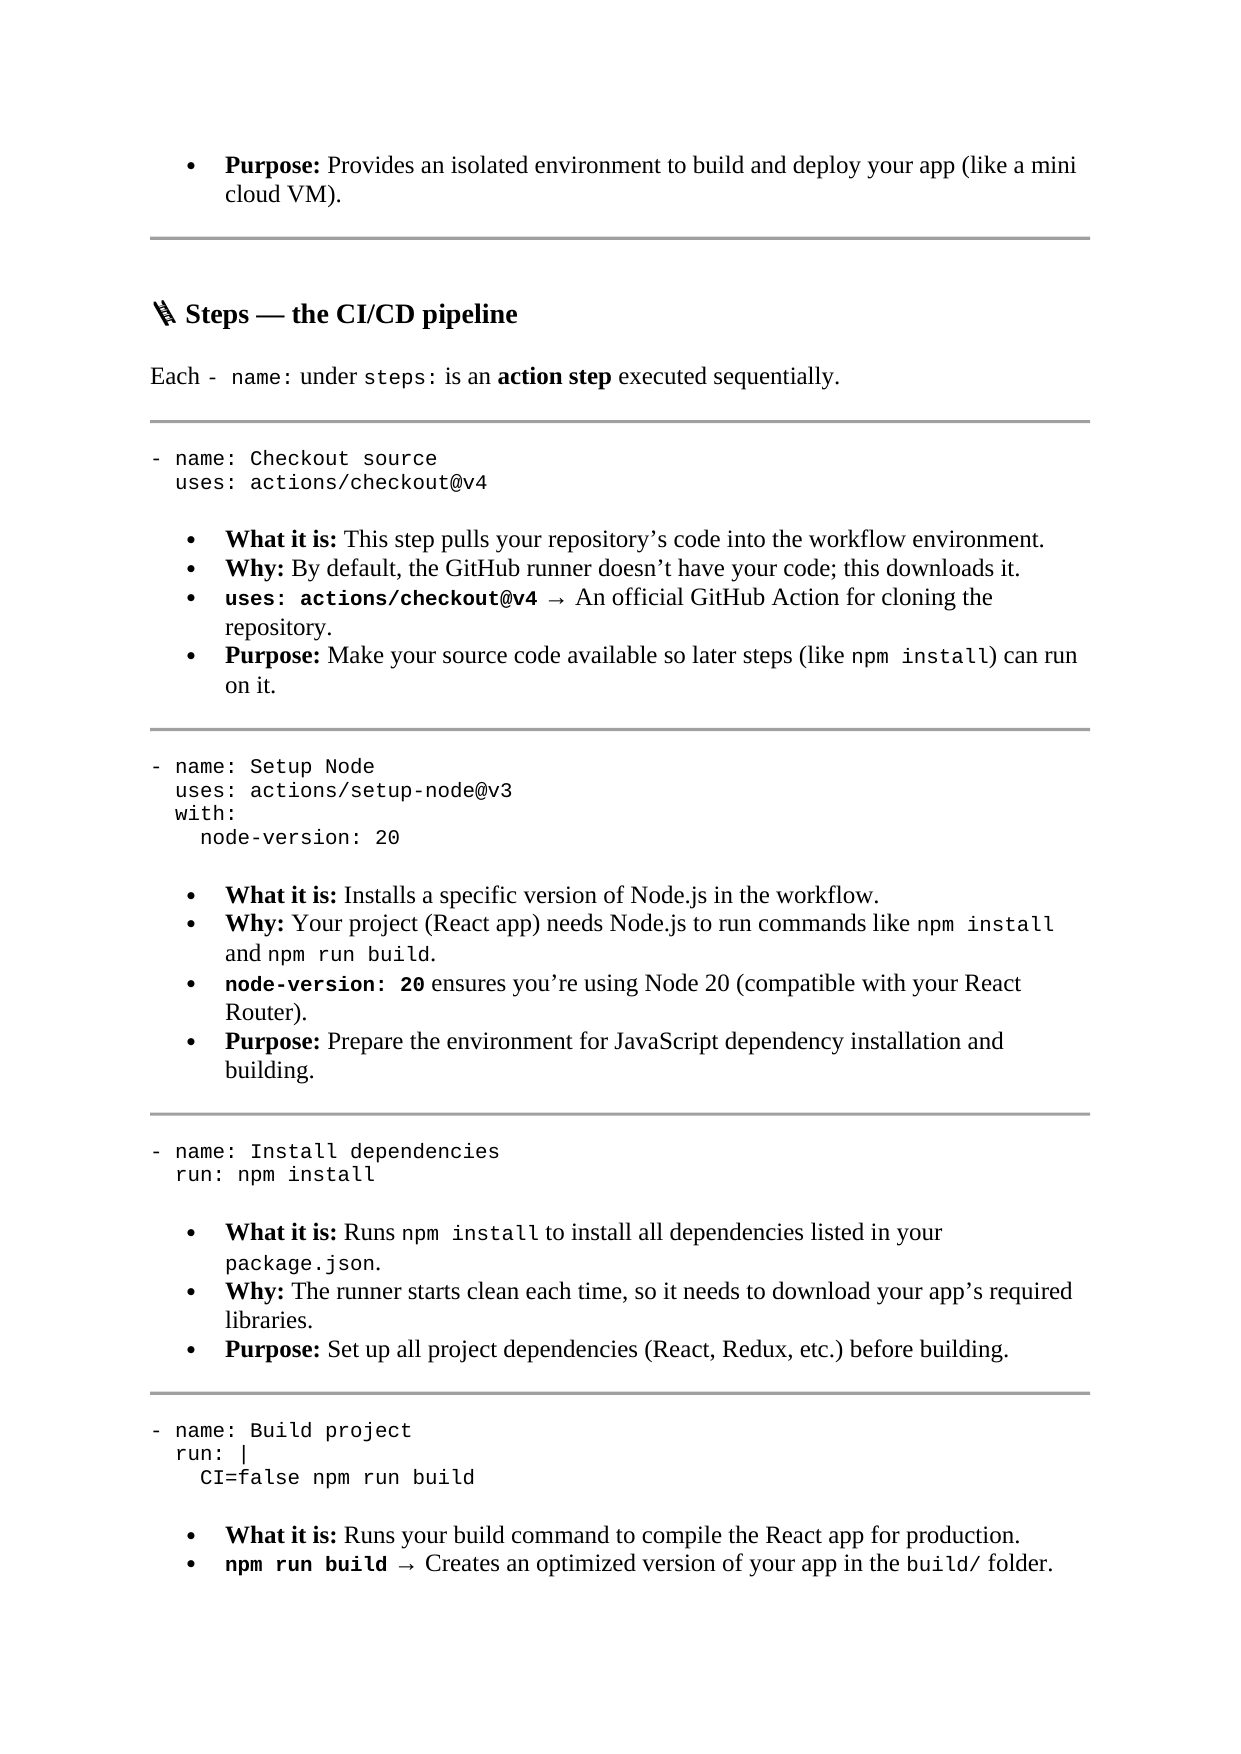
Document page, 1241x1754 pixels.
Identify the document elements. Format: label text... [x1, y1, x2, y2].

text 🪜 Steps — the CI/CD pipeline [150, 294, 1090, 332]
text - name: Checkout source [150, 448, 1090, 472]
text - name: Setup Node [150, 756, 1090, 779]
list Purpose: Provides an isolated environment to build and deploy your app (like a mini cloud VM). [187, 150, 1090, 207]
text - name: Build project [150, 1420, 1090, 1443]
list What it is: Installs a specific version of Node.js in the workflow. [187, 880, 1090, 908]
list What it is: Runs npm install to install all dependencies listed in your package.json. [187, 1217, 1090, 1276]
text uses: actions/setup-node@v3 [150, 779, 1090, 803]
list What it is: This step pulls your repository’s code into the workflow environment. [187, 524, 1090, 553]
list Purpose: Set up all project dependencies (React, Redux, etc.) before building. [187, 1334, 1090, 1362]
list Why: The runner starts clean each time, so it needs to download your app’s required libraries. [187, 1276, 1090, 1334]
list Purpose: Make your source code available so later steps (like npm install) can run on it. [187, 640, 1090, 699]
text with: [150, 803, 1090, 827]
text Each - name: under steps: is an action step executed sequentially. [150, 361, 1090, 391]
list Why: Your project (React app) needs Node.js to run commands like npm install and npm run build. [187, 908, 1090, 968]
list Purpose: Prepare the environment for JavaScript dependency installation and building. [187, 1026, 1090, 1083]
text node-version: 20 [150, 827, 1090, 851]
text run: npm install [150, 1164, 1090, 1188]
text uses: actions/checkout@v4 [150, 472, 1090, 495]
list npm run build → Creates an optimized version of your app in the build/ folder. [187, 1548, 1090, 1578]
list node-version: 20 ensures you’re using Node 20 (compatible with your React Router). [187, 968, 1090, 1026]
text CI=false npm run build [150, 1467, 1090, 1491]
list uses: actions/checkout@v4 → An official GitHub Action for cloning the repository. [187, 582, 1090, 640]
text run: | [150, 1443, 1090, 1467]
list What it is: Runs your build command to compile the React app for production. [187, 1520, 1090, 1548]
text - name: Install dependencies [150, 1141, 1090, 1164]
list Why: By default, the GitHub runner doesn’t have your code; this downloads it. [187, 553, 1090, 582]
